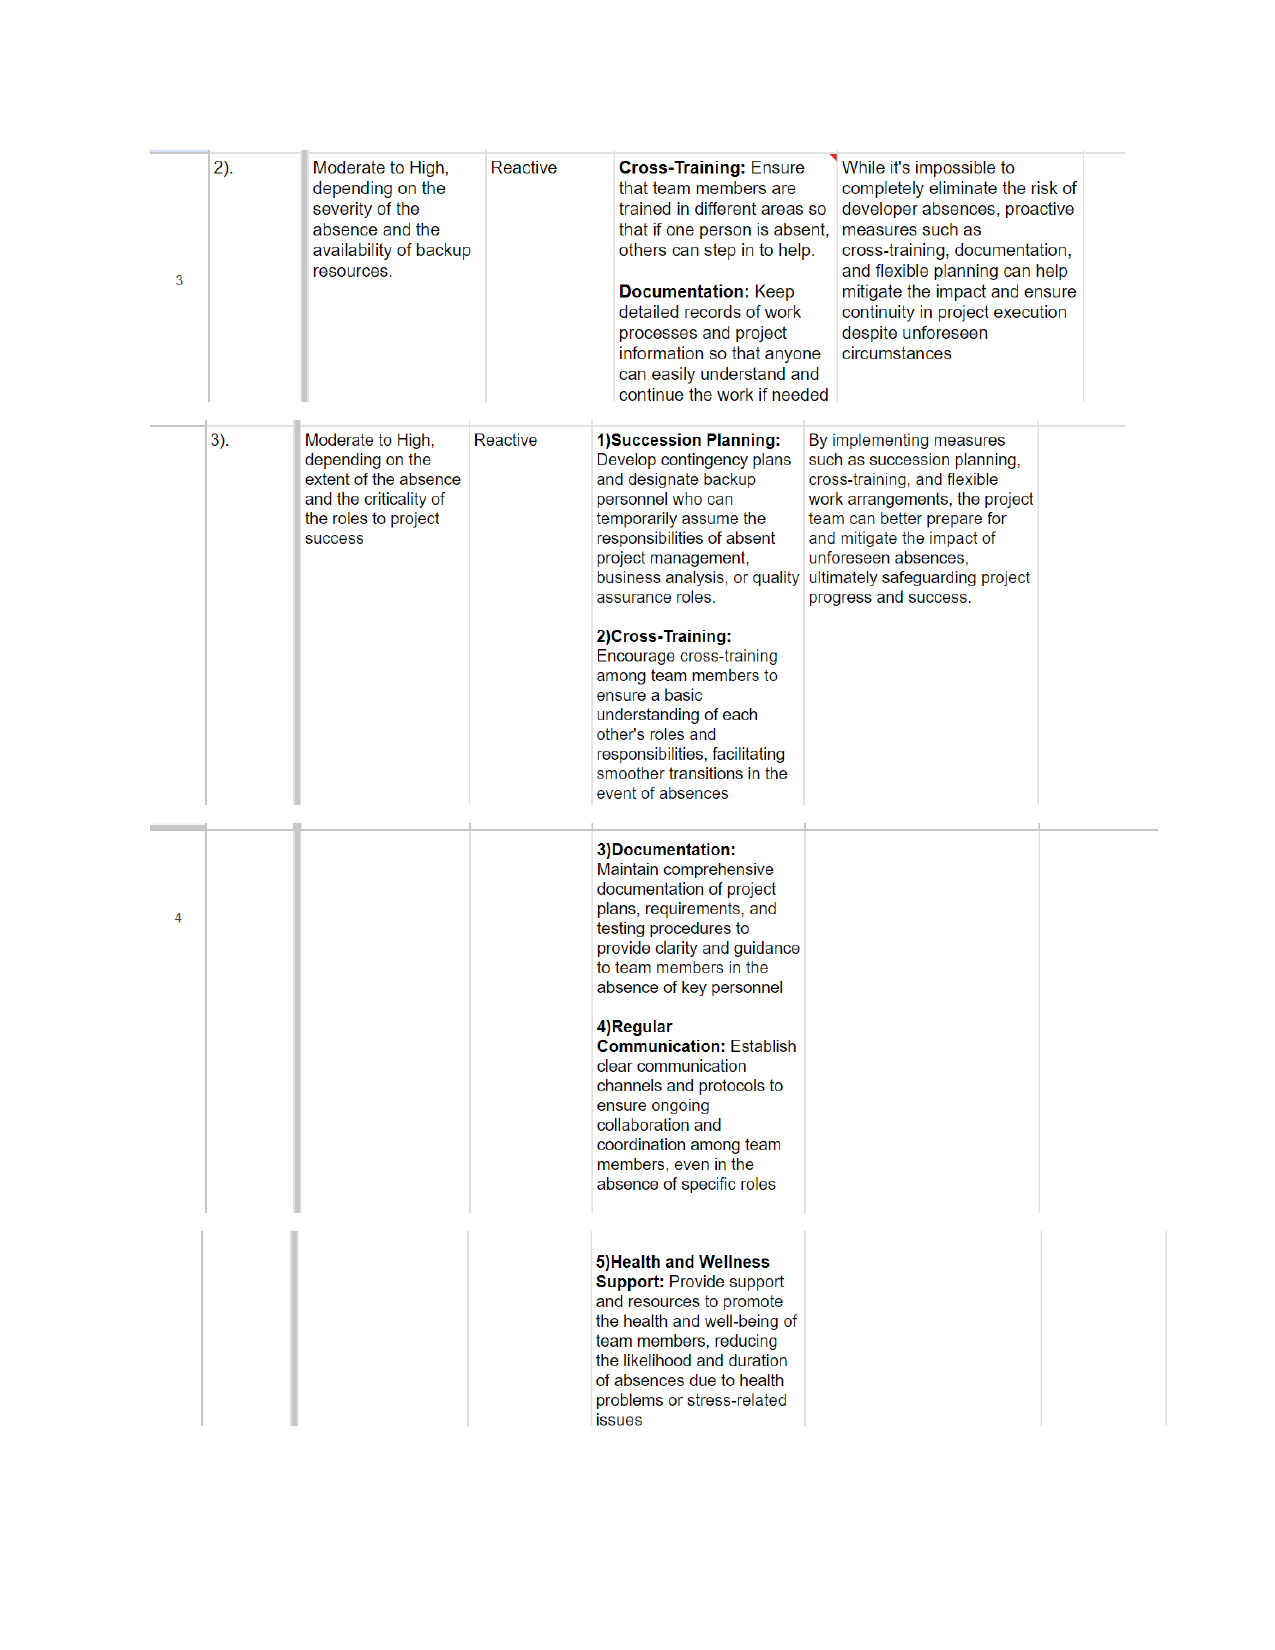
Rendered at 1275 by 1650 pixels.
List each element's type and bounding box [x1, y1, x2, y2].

picture [150, 420, 1125, 805]
picture [150, 1231, 1170, 1426]
picture [150, 823, 1159, 1213]
picture [150, 150, 1125, 402]
